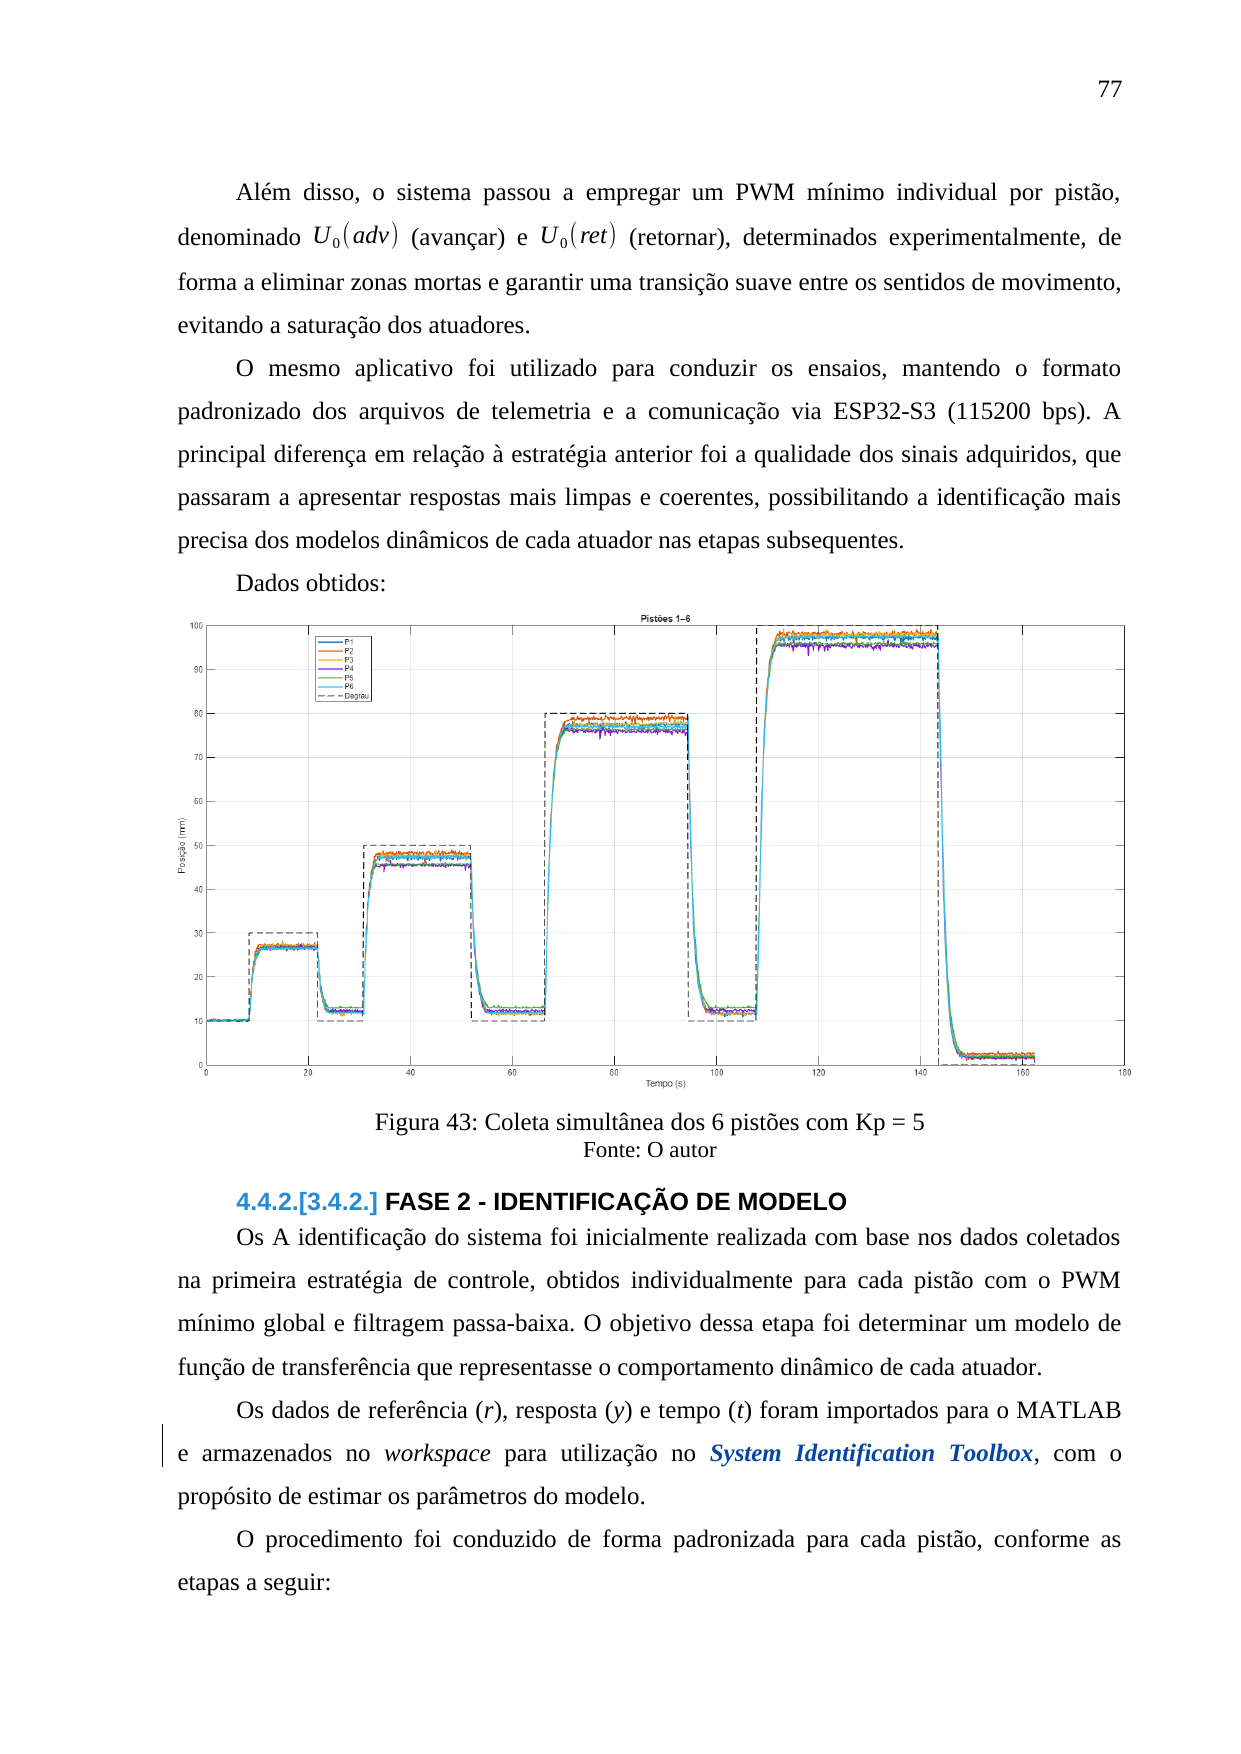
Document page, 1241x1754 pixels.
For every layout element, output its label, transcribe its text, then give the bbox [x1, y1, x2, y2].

text Dados obtidos: [177, 568, 1122, 597]
text Fonte: O autor [177, 1136, 1122, 1162]
text O procedimento foi conduzido de forma padronizada para cada pistão, conforme as etapas a seguir: [177, 1524, 1122, 1596]
picture [177, 611, 1138, 1093]
text Os dados de referência (r), resposta (y) e tempo (t) foram importados para o MATLAB e armazenados no workspace para utilização no System Identification Toolbox, com o propósito de estimar os parâmetros do modelo. [177, 1395, 1122, 1510]
text FASE 2 - Identificação de modelo [236, 1187, 1122, 1216]
text Além disso, o sistema passou a empregar um PWM mínimo individual por pistão, denominado (avançar) e (retornar), determinados experimentalmente, de forma a eliminar zonas mortas e garantir uma transição suave entre os sentidos de movimento, evitando a saturação dos atuadores. [177, 177, 1122, 338]
text O mesmo aplicativo foi utilizado para conduzir os ensaios, mantendo o formato padronizado dos arquivos de telemetria e a comunicação via ESP32-S3 (115200 bps). A principal diferença em relação à estratégia anterior foi a qualidade dos sinais adquiridos, que passaram a apresentar respostas mais limpas e coerentes, possibilitando a identificação mais precisa dos modelos dinâmicos de cada atuador nas etapas subsequentes. [177, 353, 1122, 554]
text Figura 43: Coleta simultânea dos 6 pistões com Kp = 5 [177, 1107, 1122, 1136]
text Os A identificação do sistema foi inicialmente realizada com base nos dados coletados na primeira estratégia de controle, obtidos individualmente para cada pistão com o PWM mínimo global e filtragem passa-baixa. O objetivo dessa etapa foi determinar um modelo de função de transferência que representasse o comportamento dinâmico de cada atuador. [177, 1222, 1122, 1380]
